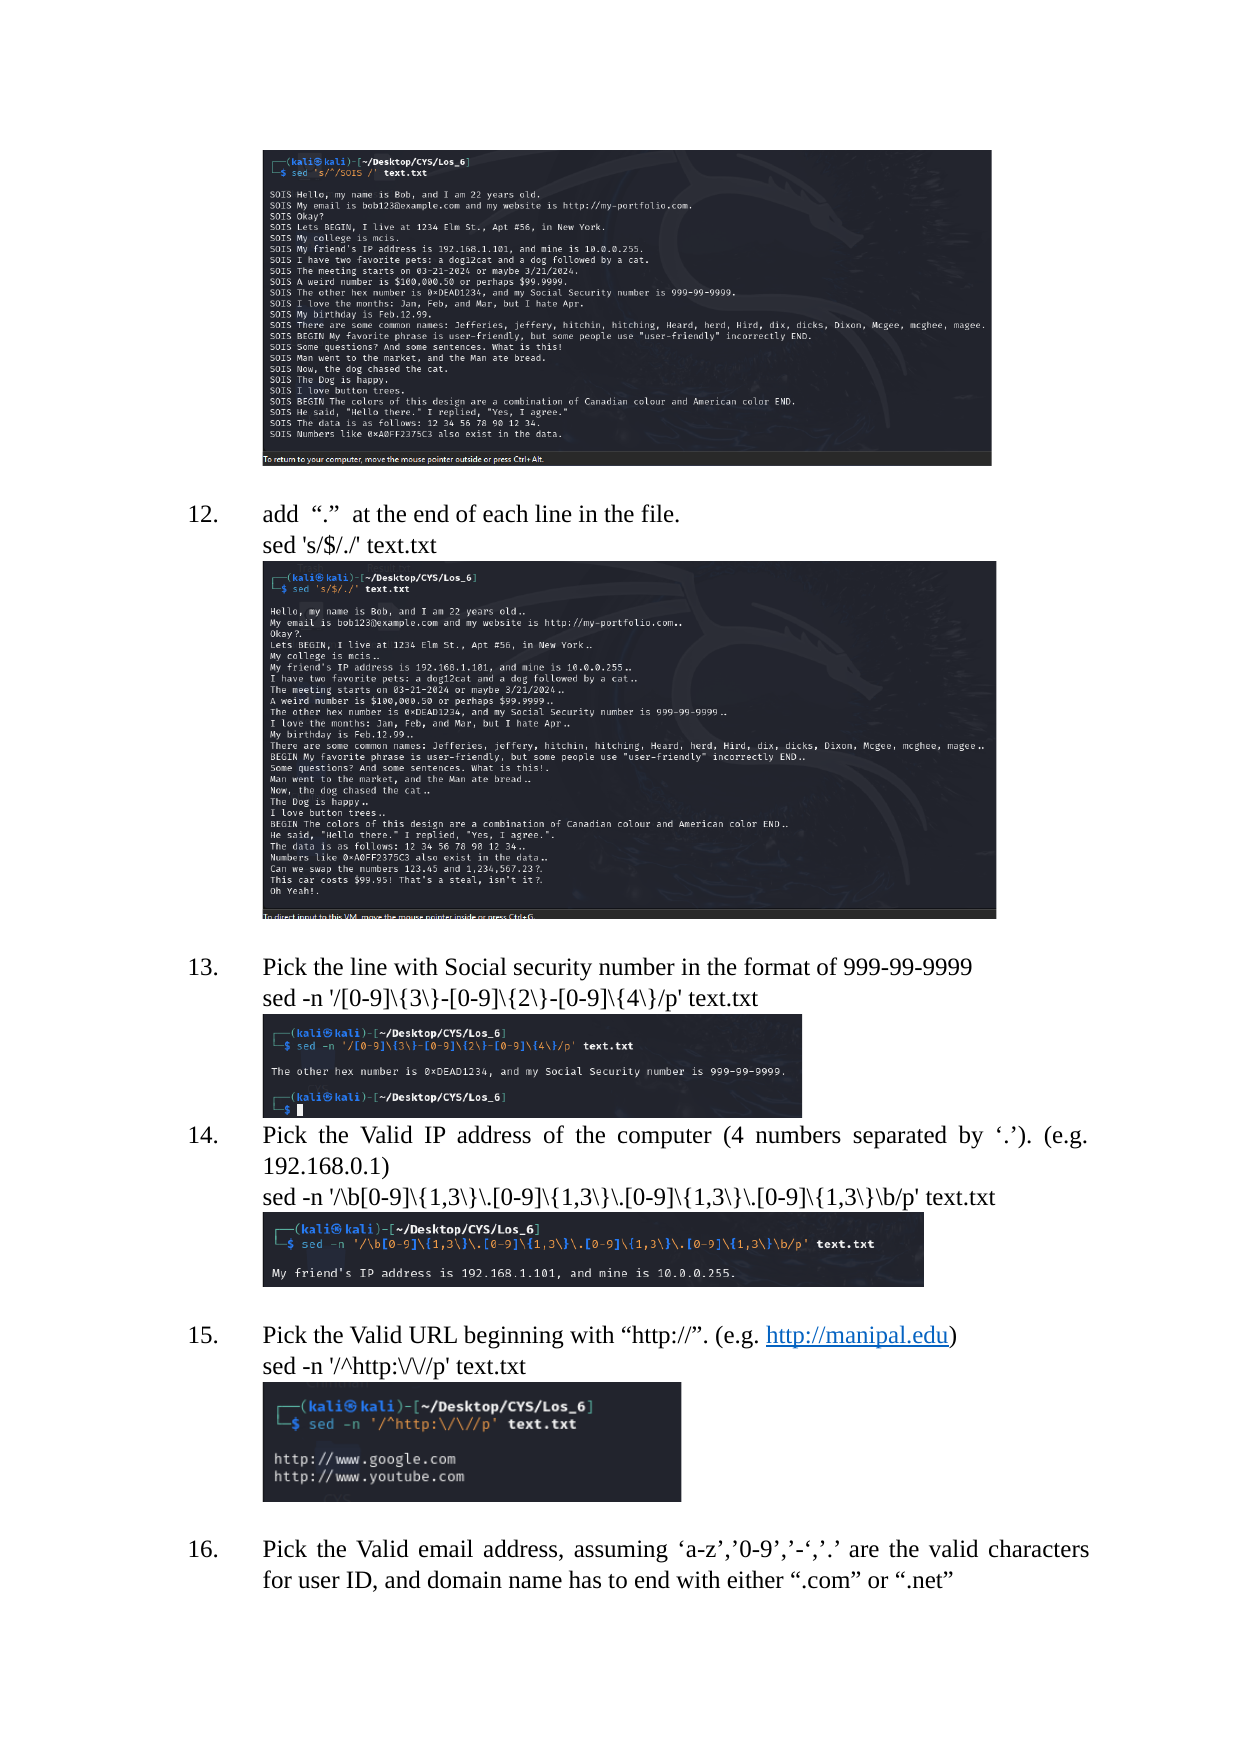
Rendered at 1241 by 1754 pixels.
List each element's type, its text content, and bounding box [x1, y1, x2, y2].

list sed -n '/[0-9]\{3\}-[0-9]\{2\}-[0-9]\{4\}/p' text.txt [262, 983, 1090, 1012]
picture [262, 1212, 924, 1287]
list Pick the Valid IP address of the computer (4 numbers separated by ‘.’). (e.g. 192.168.0.1) [187, 1120, 1090, 1179]
picture [262, 1382, 682, 1502]
list add “.” at the end of each line in the file. [187, 499, 1090, 528]
list Pick the Valid email address, assuming ‘a-z’,’0-9’,’-‘,’.’ are the valid characters for user ID, and domain name has to end with either “.com” or “.net” [187, 1534, 1090, 1594]
list sed 's/$/./' text.txt [262, 530, 1090, 559]
picture [262, 150, 992, 466]
picture [262, 561, 997, 919]
list Pick the Valid URL beginning with “http://”. (e.g. http://manipal.edu) [187, 1320, 1090, 1349]
list sed -n '/^http:\/\//p' text.txt [262, 1351, 1090, 1380]
list sed -n '/\b[0-9]\{1,3\}\.[0-9]\{1,3\}\.[0-9]\{1,3\}\.[0-9]\{1,3\}\b/p' text.txt [262, 1182, 1090, 1211]
list Pick the line with Social security number in the format of 999-99-9999 [187, 952, 1090, 981]
picture [262, 1014, 803, 1118]
